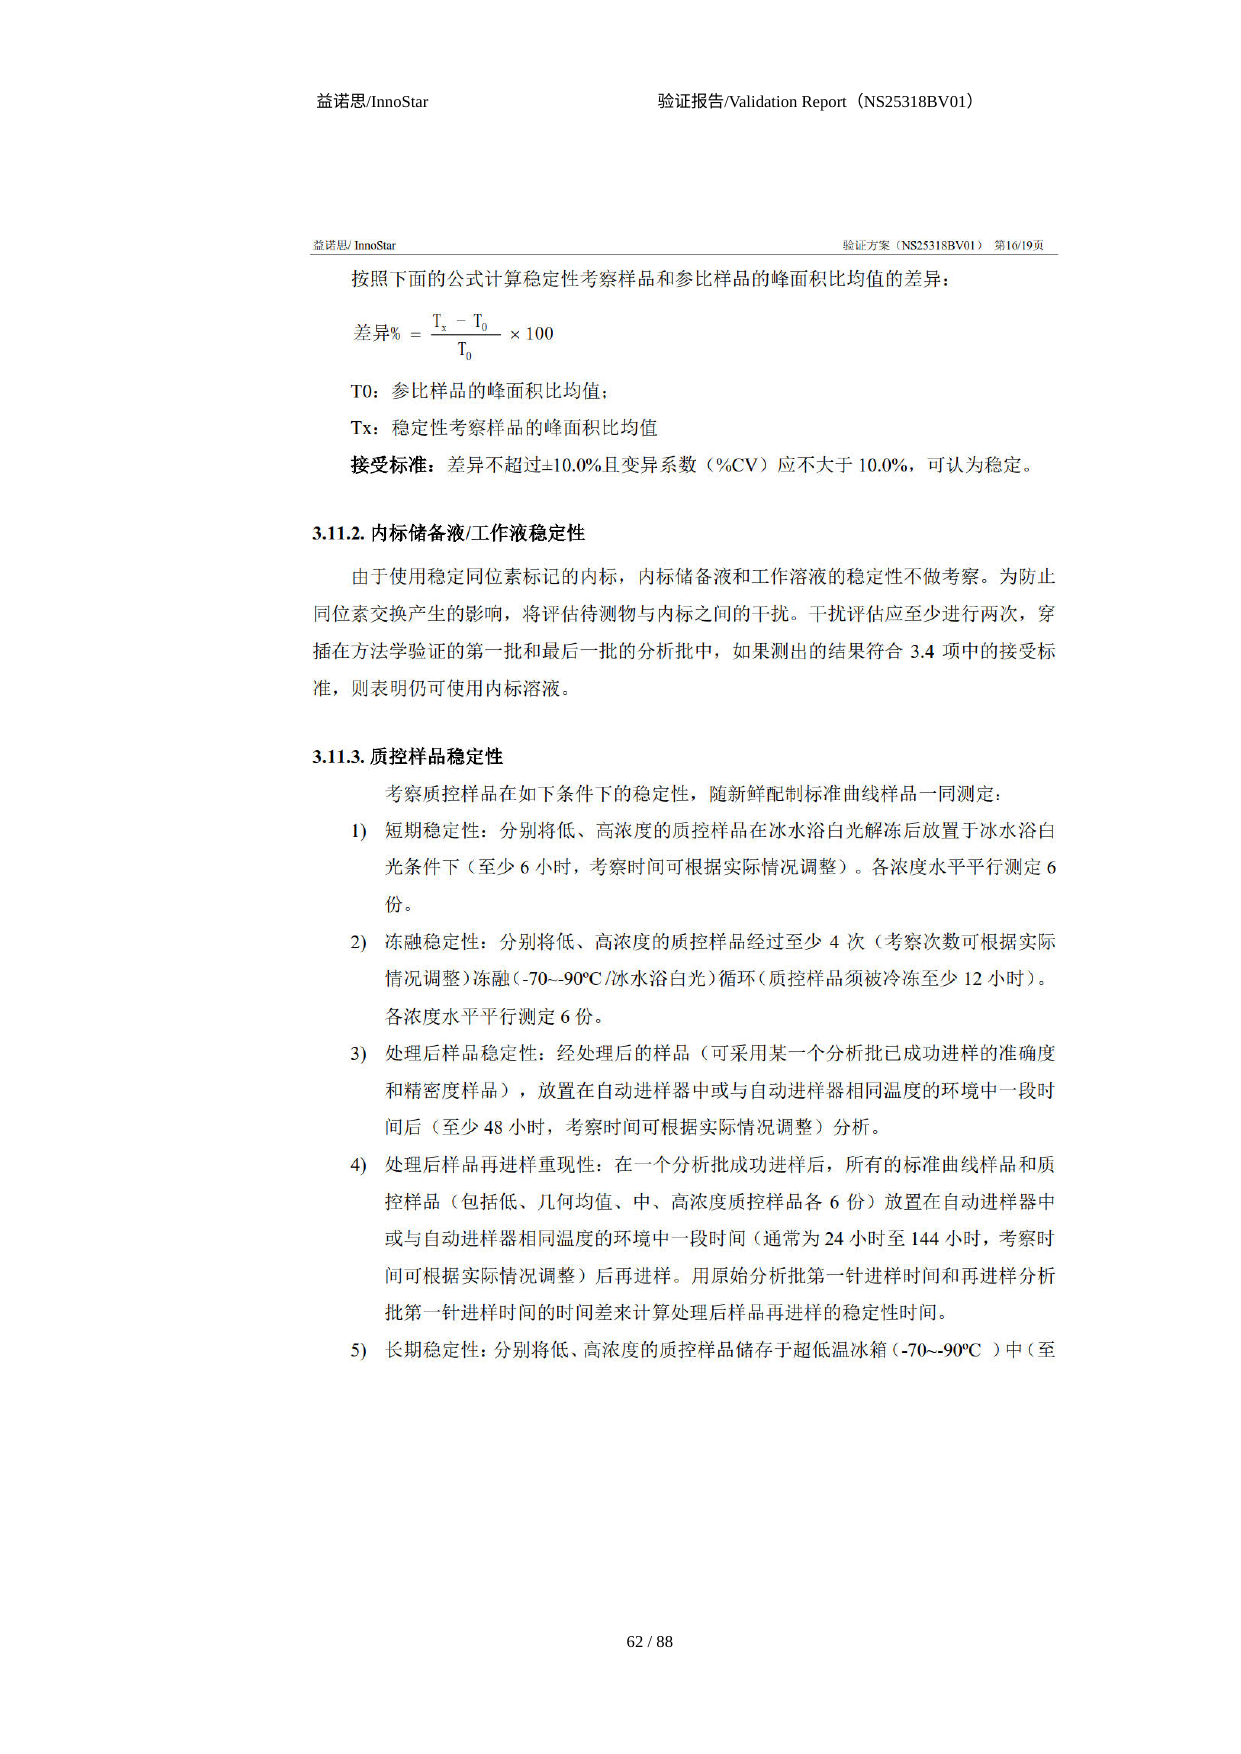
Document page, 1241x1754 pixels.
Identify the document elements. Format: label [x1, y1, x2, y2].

picture [177, 147, 1123, 1485]
